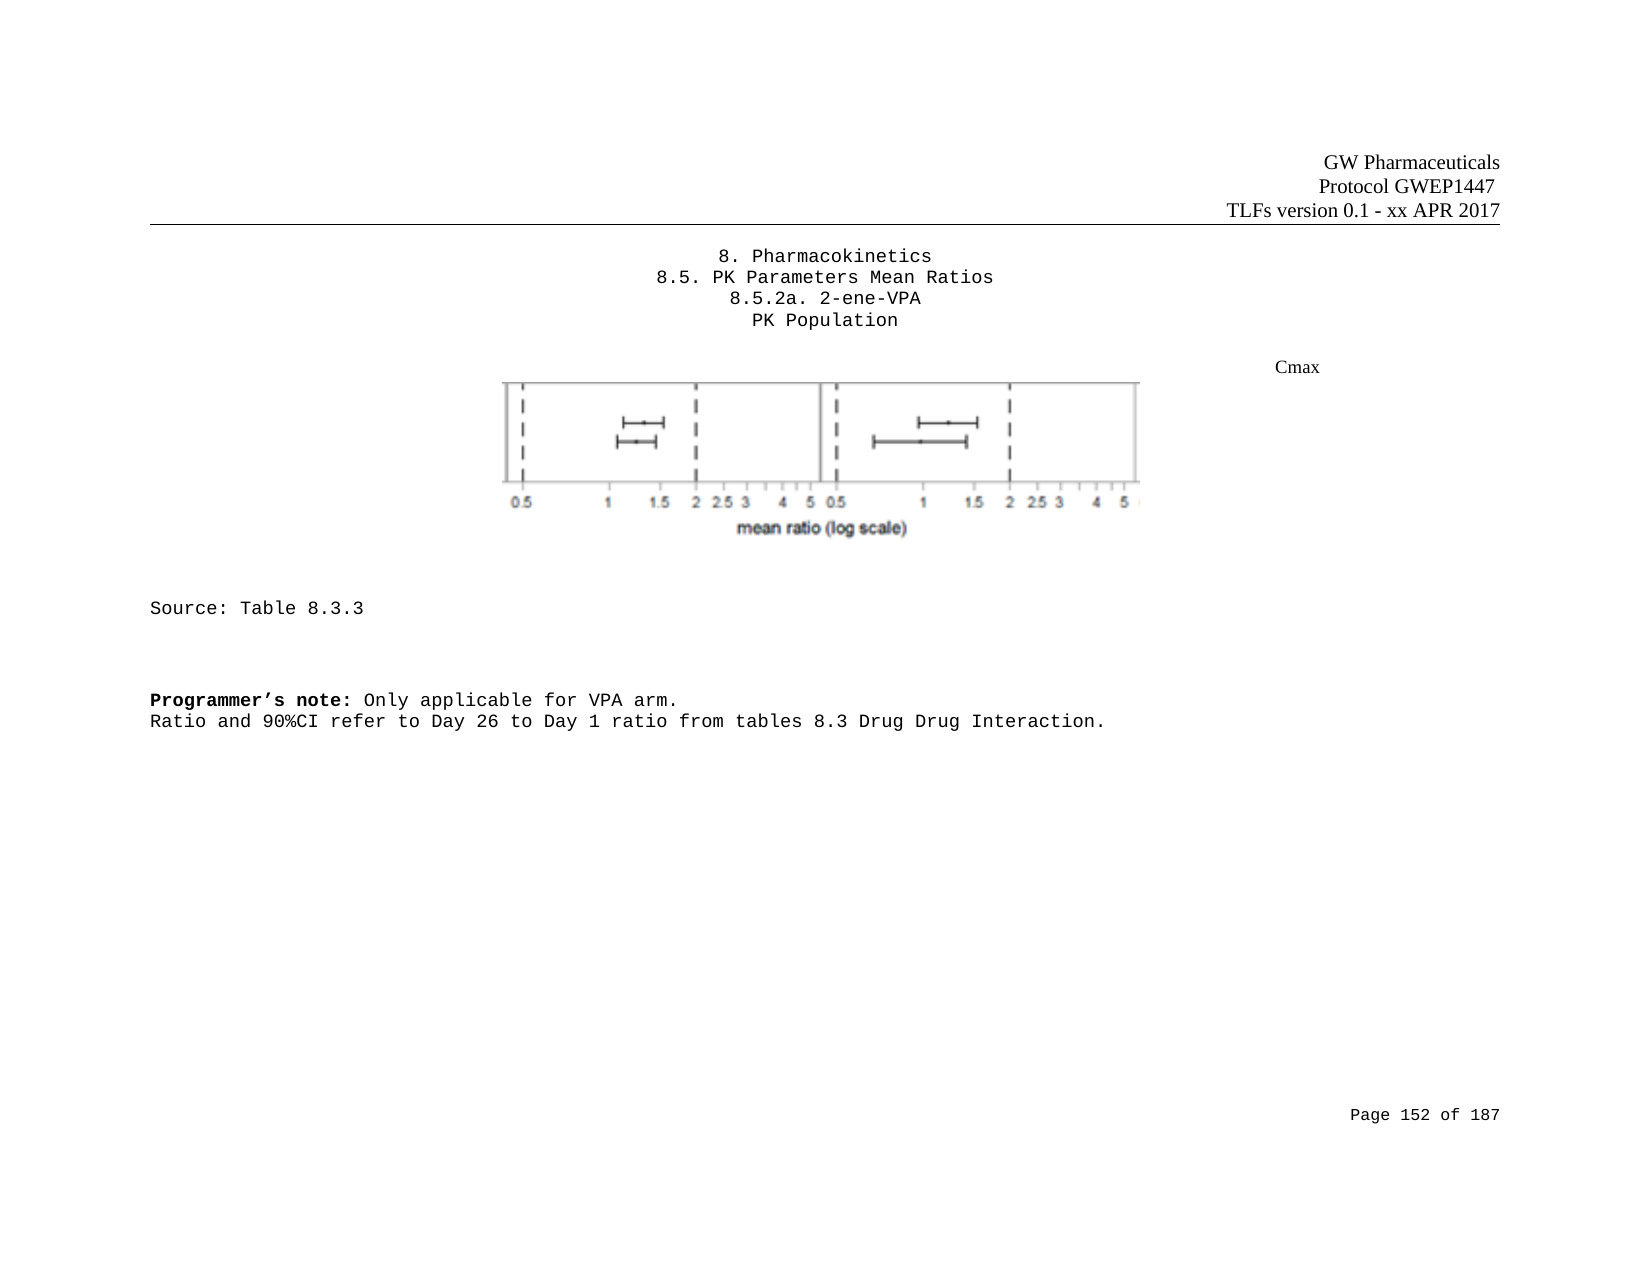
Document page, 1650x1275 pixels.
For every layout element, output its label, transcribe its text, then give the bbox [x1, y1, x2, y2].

text PK Population [150, 310, 1500, 332]
text Cmax AUCtau [150, 356, 1500, 377]
text Programmer’s note: Only applicable for VPA arm. [364, 691, 1500, 712]
text 8.5. PK Parameters Mean Ratios [150, 268, 1500, 289]
text Source: Table 8.3.3 [150, 598, 1500, 620]
text 8. Pharmacokinetics [150, 247, 1500, 268]
picture [501, 382, 1141, 549]
text Ratio and 90%CI refer to Day 26 to Day 1 ratio from tables 8.3 Drug Drug Interaction. [150, 712, 1500, 733]
text 8.5.2a. 2-ene-VPA [150, 289, 1500, 310]
